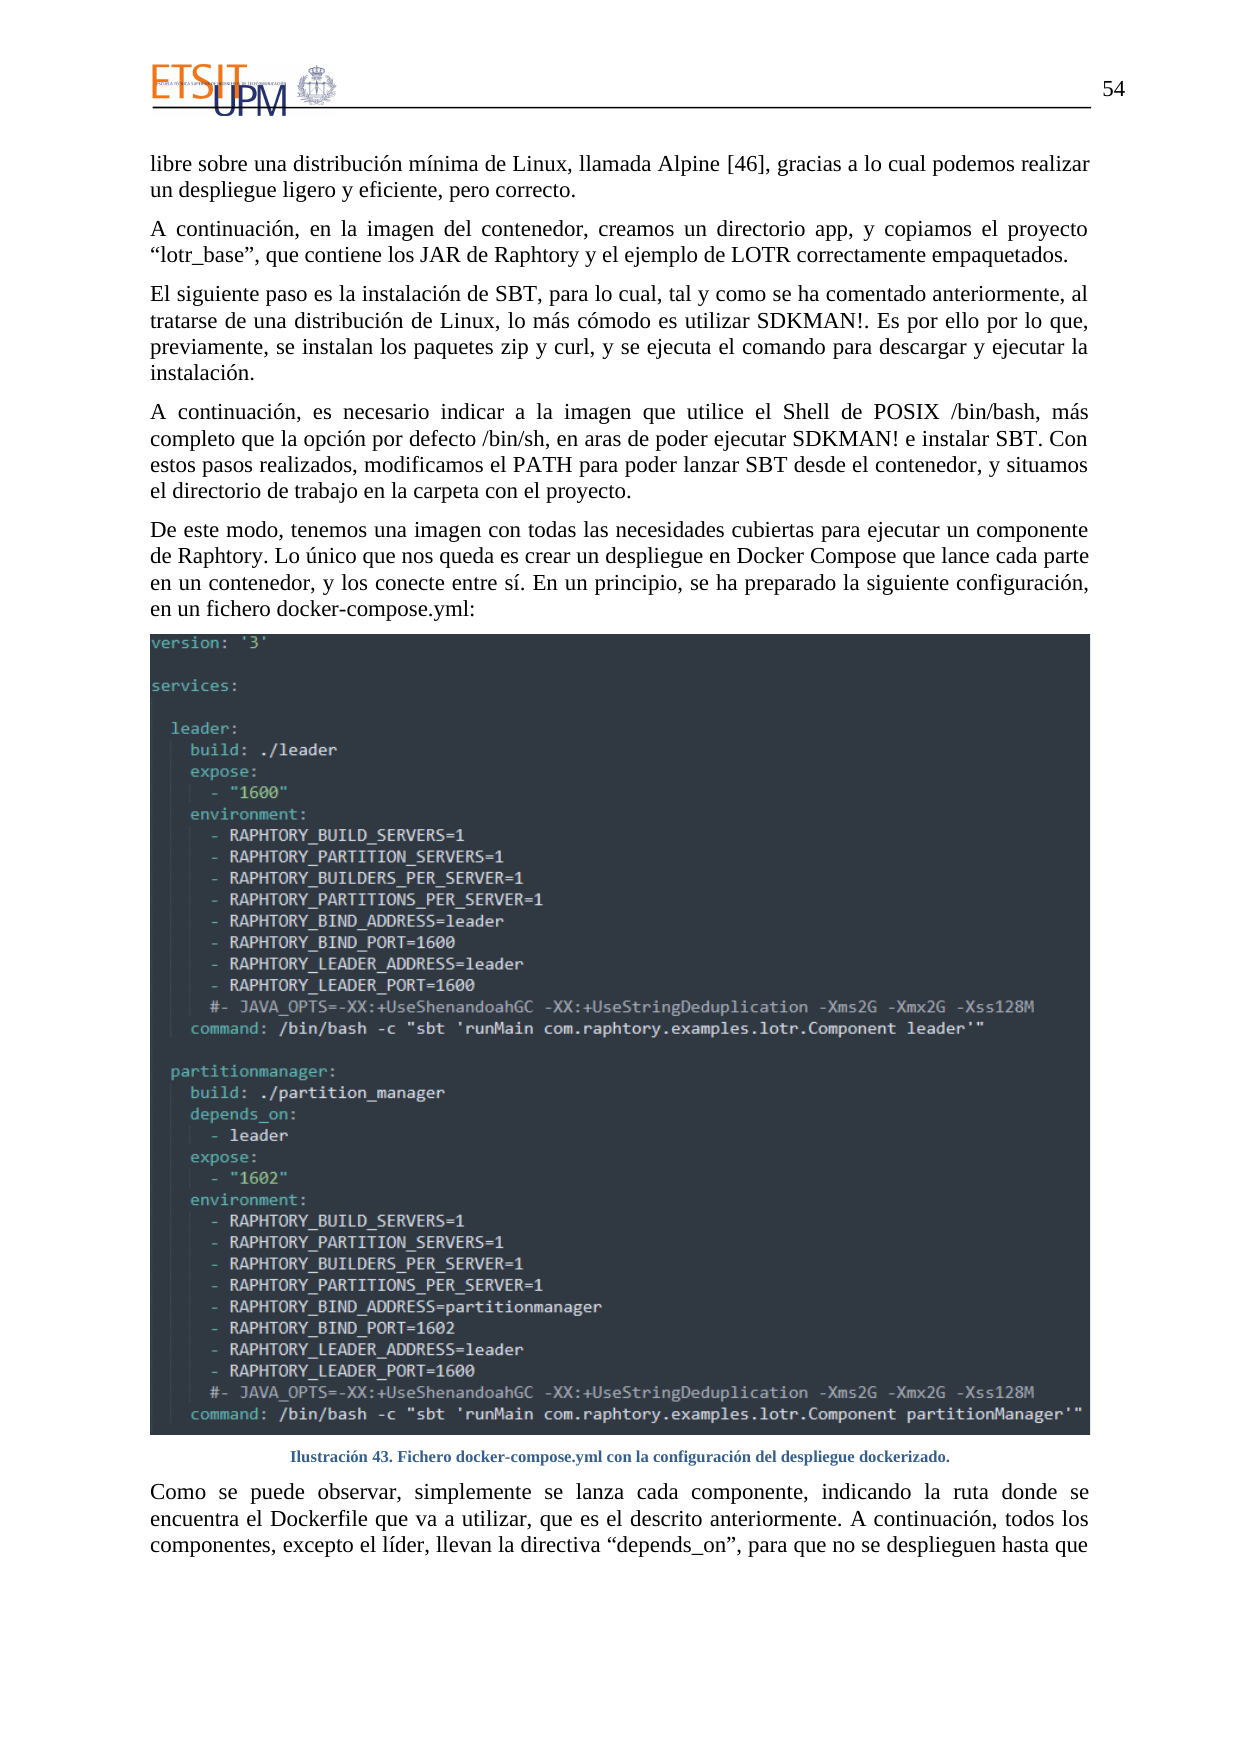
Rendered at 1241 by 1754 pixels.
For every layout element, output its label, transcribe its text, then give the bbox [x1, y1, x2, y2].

text De este modo, tenemos una imagen con todas las necesidades cubiertas para ejecutar un componente de Raphtory. Lo único que nos queda es crear un despliegue en Docker Compose que lance cada parte en un contenedor, y los conecte entre sí. En un principio, se ha preparado la siguiente configuración, en un fichero docker-compose.yml: [150, 516, 1090, 622]
text A continuación, es necesario indicar a la imagen que utilice el Shell de POSIX /bin/bash, más completo que la opción por defecto /bin/sh, en aras de poder ejecutar SDKMAN! e instalar SBT. Con estos pasos realizados, modificamos el PATH para poder lanzar SBT desde el contenedor, y situamos el directorio de trabajo en la carpeta con el proyecto. [150, 398, 1090, 504]
text El siguiente paso es la instalación de SBT, para lo cual, tal y como se ha comentado anteriormente, al tratarse de una distribución de Linux, lo más cómodo es utilizar SDKMAN!. Es por ello por lo que, previamente, se instalan los paquetes zip y curl, y se ejecuta el comando para descargar y ejecutar la instalación. [150, 280, 1090, 386]
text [150, 1478, 1090, 1557]
text A continuación, en la imagen del contenedor, creamos un directorio app, y copiamos el proyecto “lotr_base”, que contiene los JAR de Raphtory y el ejemplo de LOTR correctamente empaquetados. [150, 215, 1090, 268]
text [150, 150, 1090, 203]
picture [150, 634, 1091, 1435]
picture [151, 63, 338, 117]
